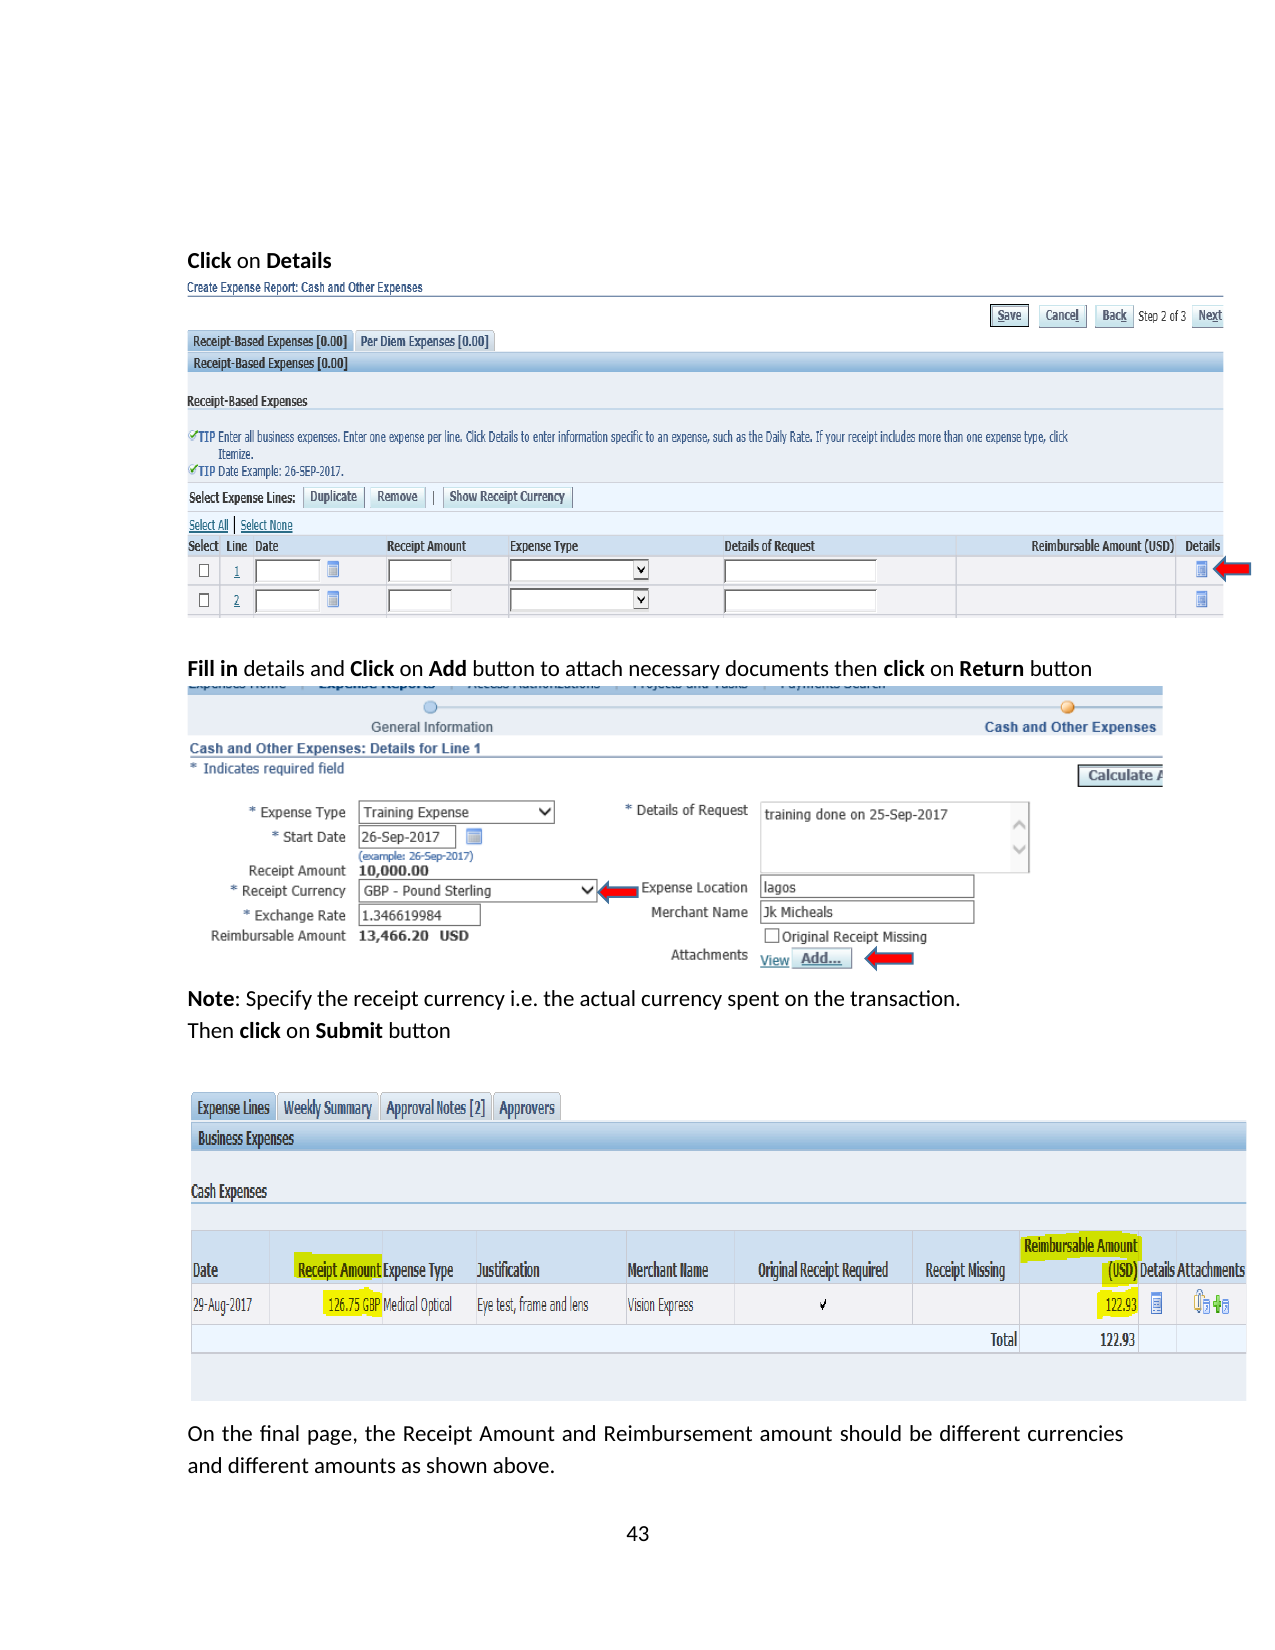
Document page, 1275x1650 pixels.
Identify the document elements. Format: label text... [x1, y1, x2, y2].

picture [187, 686, 1163, 980]
picture [187, 278, 1224, 618]
text On the final page, the Receipt Amount and Reimbursement amount should be different currencies and different amounts as shown above. [187, 1419, 1125, 1479]
text Note: Specify the receipt currency i.e. the actual currency spent on the transaction. [187, 984, 1125, 1012]
text Click on Details [187, 247, 1125, 274]
picture [187, 1080, 1247, 1415]
text Then click on Submit button [187, 1016, 1125, 1044]
text Fill in details and Click on Add button to attach necessary documents then click on Return button [187, 654, 1125, 682]
